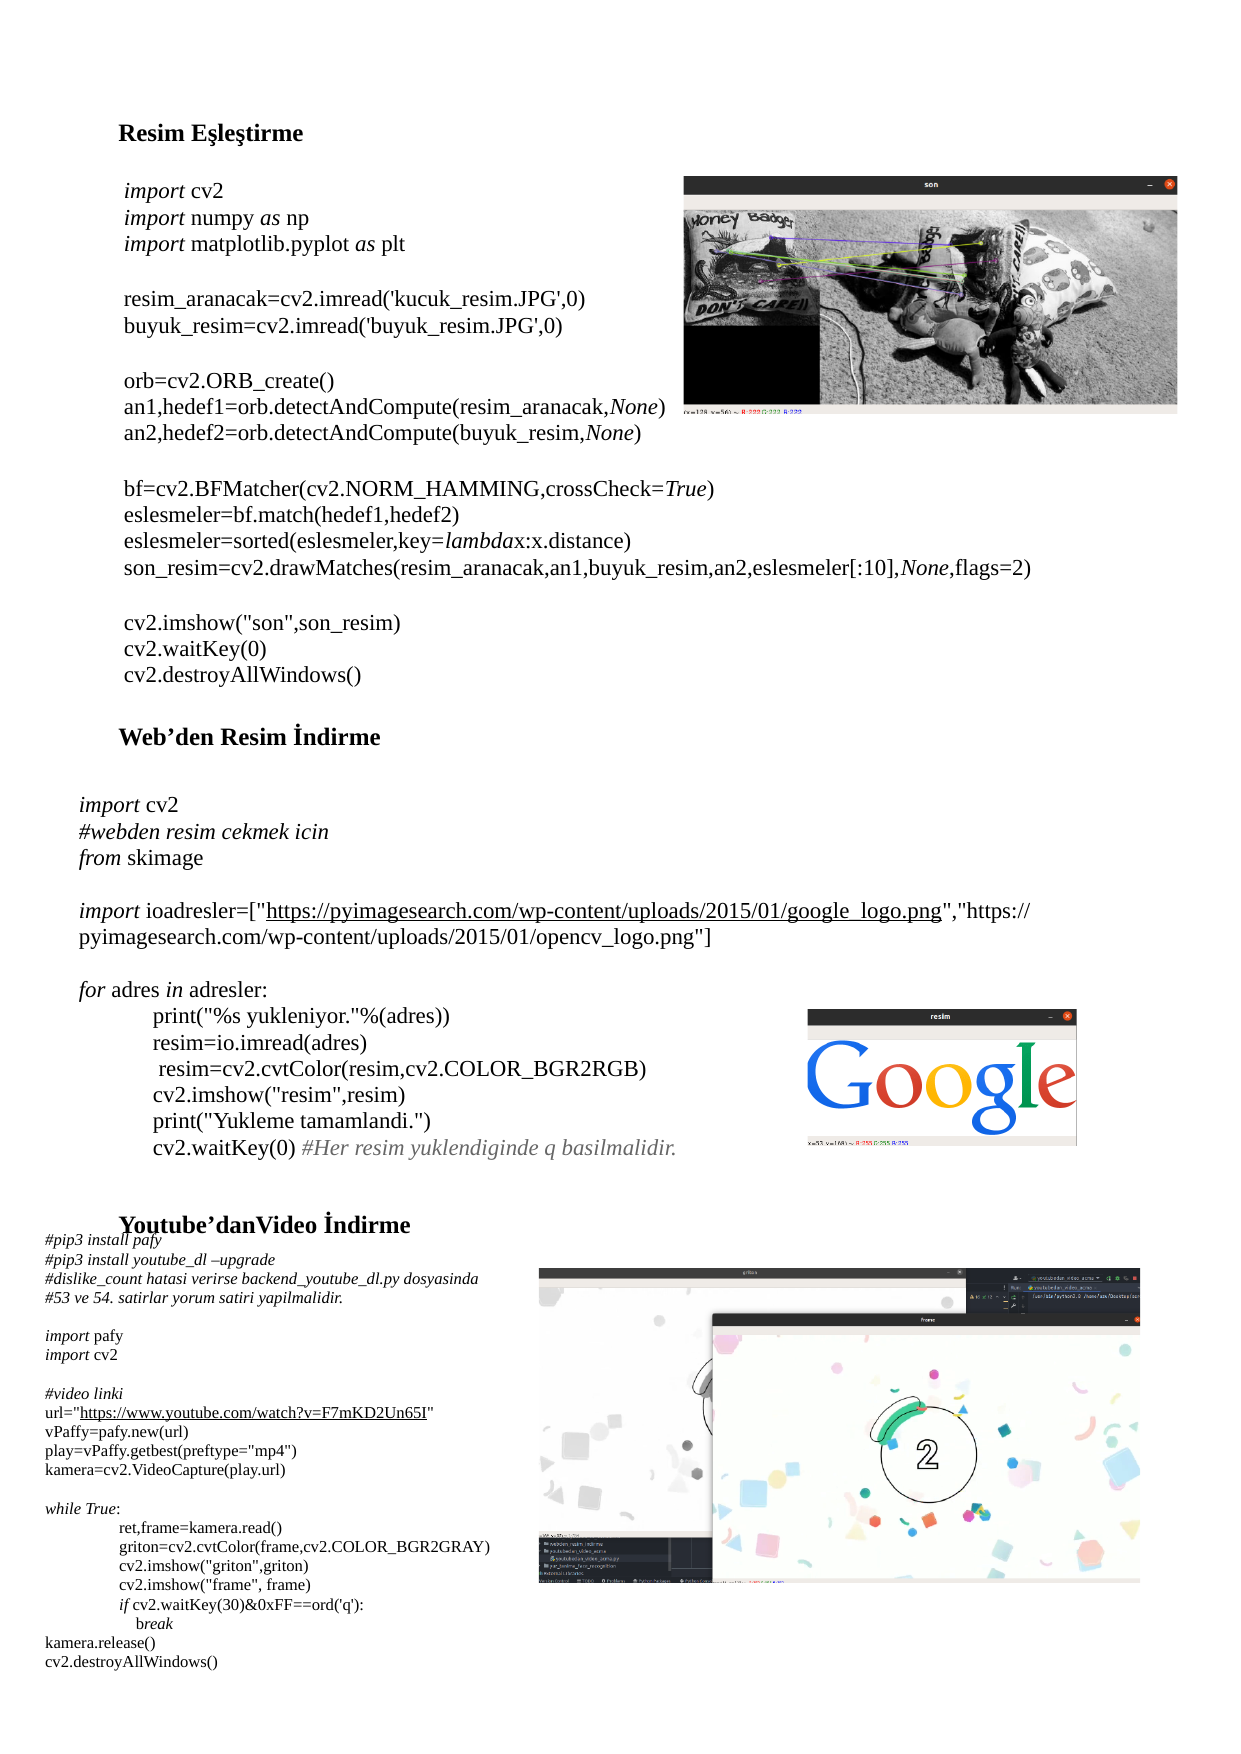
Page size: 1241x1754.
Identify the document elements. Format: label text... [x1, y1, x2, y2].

picture [683, 176, 1178, 414]
text Web’den Resim İndirme [118, 722, 1122, 751]
picture [807, 1009, 1077, 1146]
text Youtube’danVideo İndirme [118, 1211, 1122, 1239]
text Resim Eşleştirme [118, 118, 1122, 147]
picture [538, 1268, 1141, 1583]
